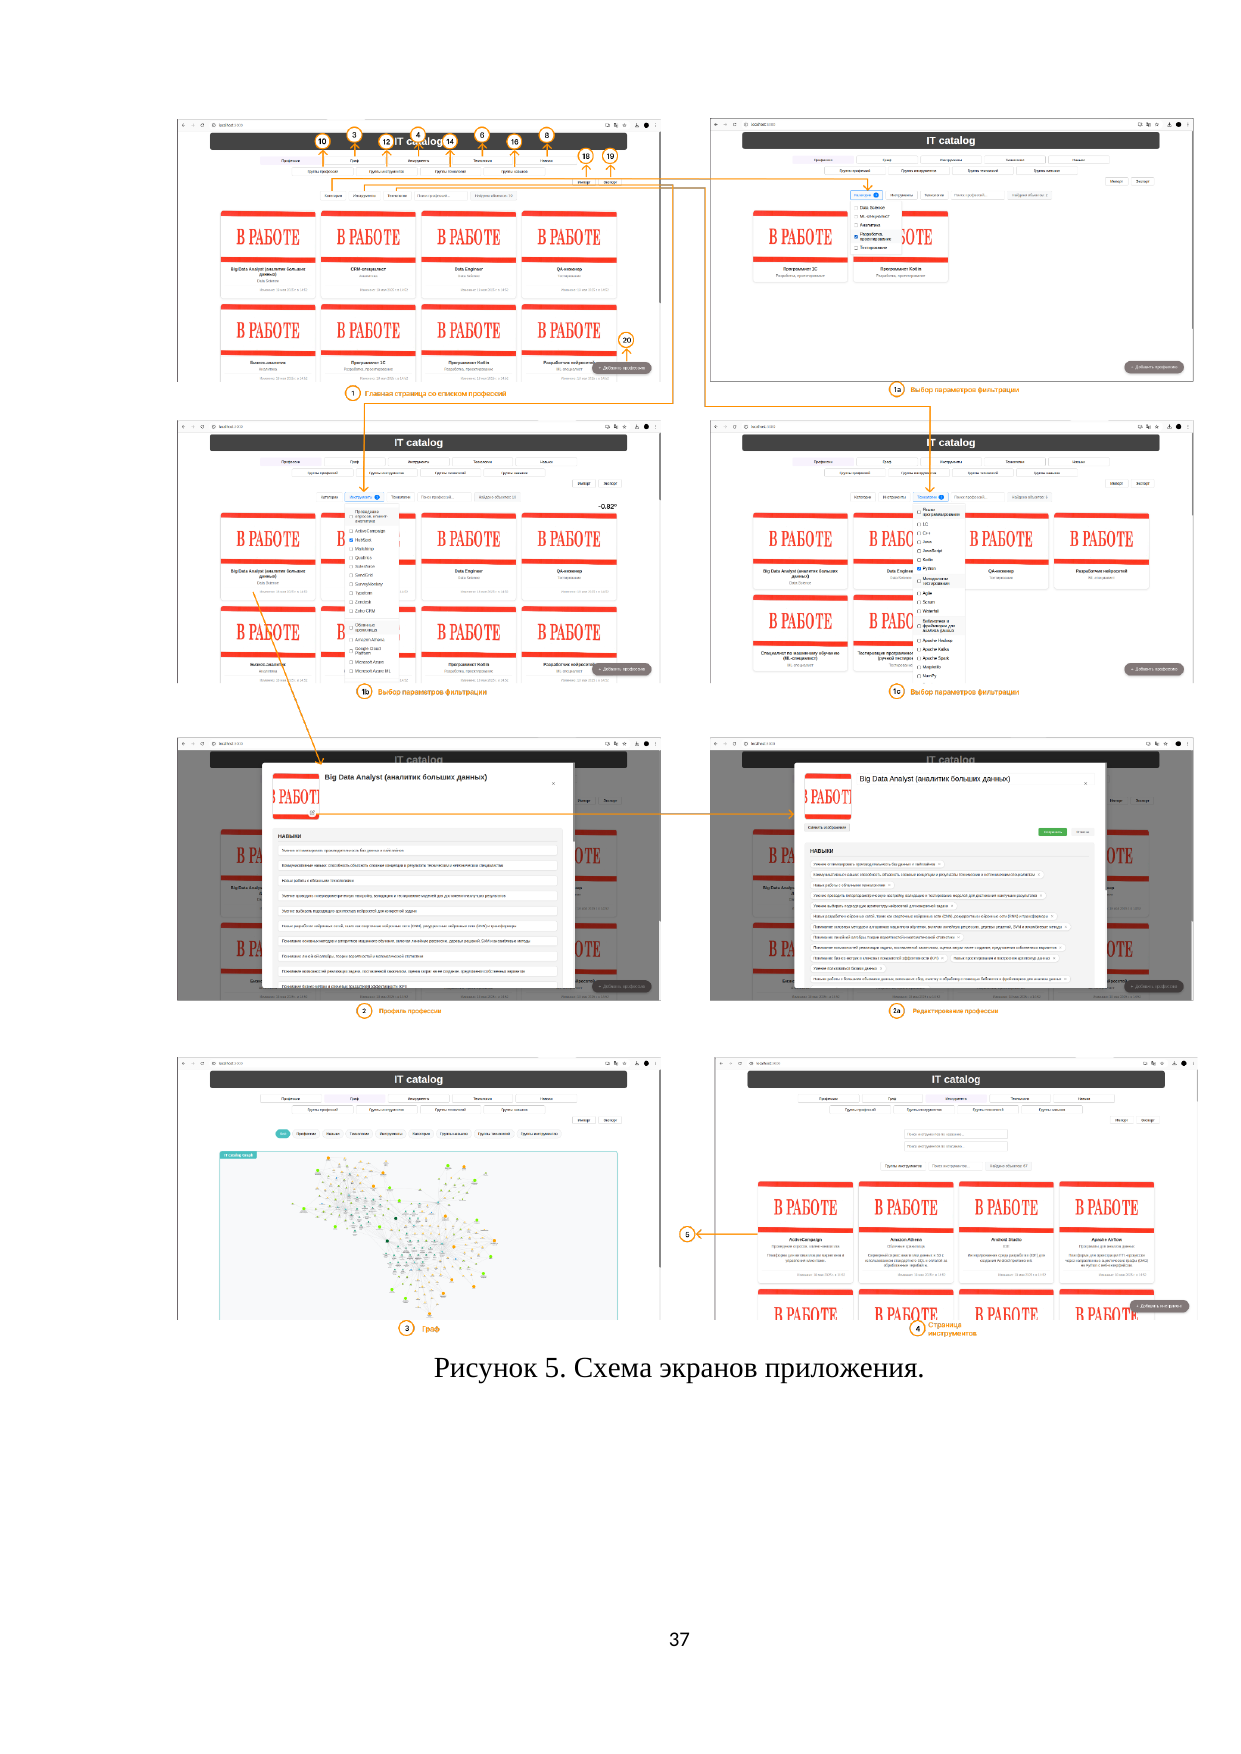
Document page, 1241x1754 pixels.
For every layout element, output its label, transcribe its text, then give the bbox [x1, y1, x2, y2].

text Рисунок 5. Схема экранов приложения. [177, 1350, 1181, 1383]
picture [177, 118, 1198, 1337]
